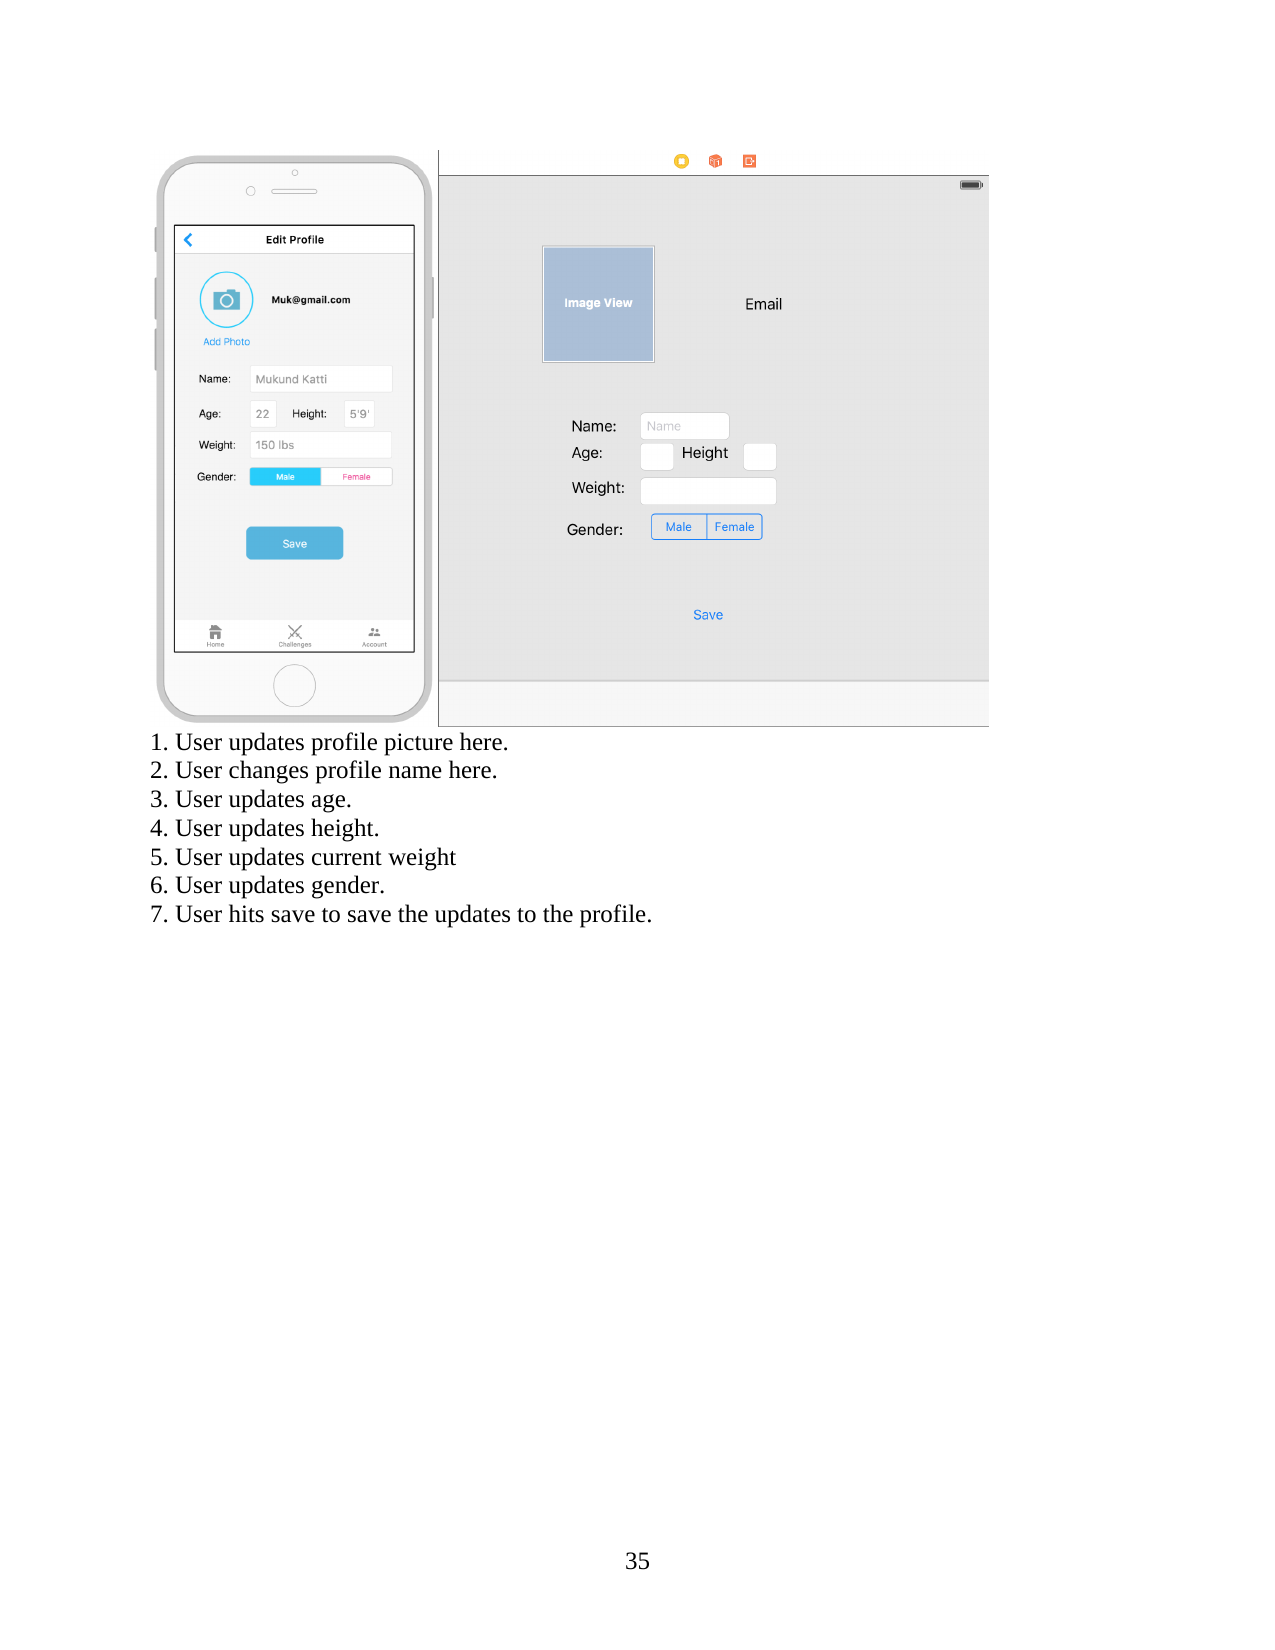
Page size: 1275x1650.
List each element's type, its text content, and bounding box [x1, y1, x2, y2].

text 7. User hits save to save the updates to the profile. [150, 899, 1125, 928]
text 6. User updates gender. [150, 870, 1125, 899]
text 1. User updates profile picture here. [150, 727, 1125, 755]
text 5. User updates current weight [150, 842, 1125, 870]
text 2. User changes profile name here. [150, 755, 1125, 784]
text 4. User updates height. [150, 813, 1125, 842]
picture [150, 150, 989, 727]
text 3. User updates age. [150, 784, 1125, 813]
